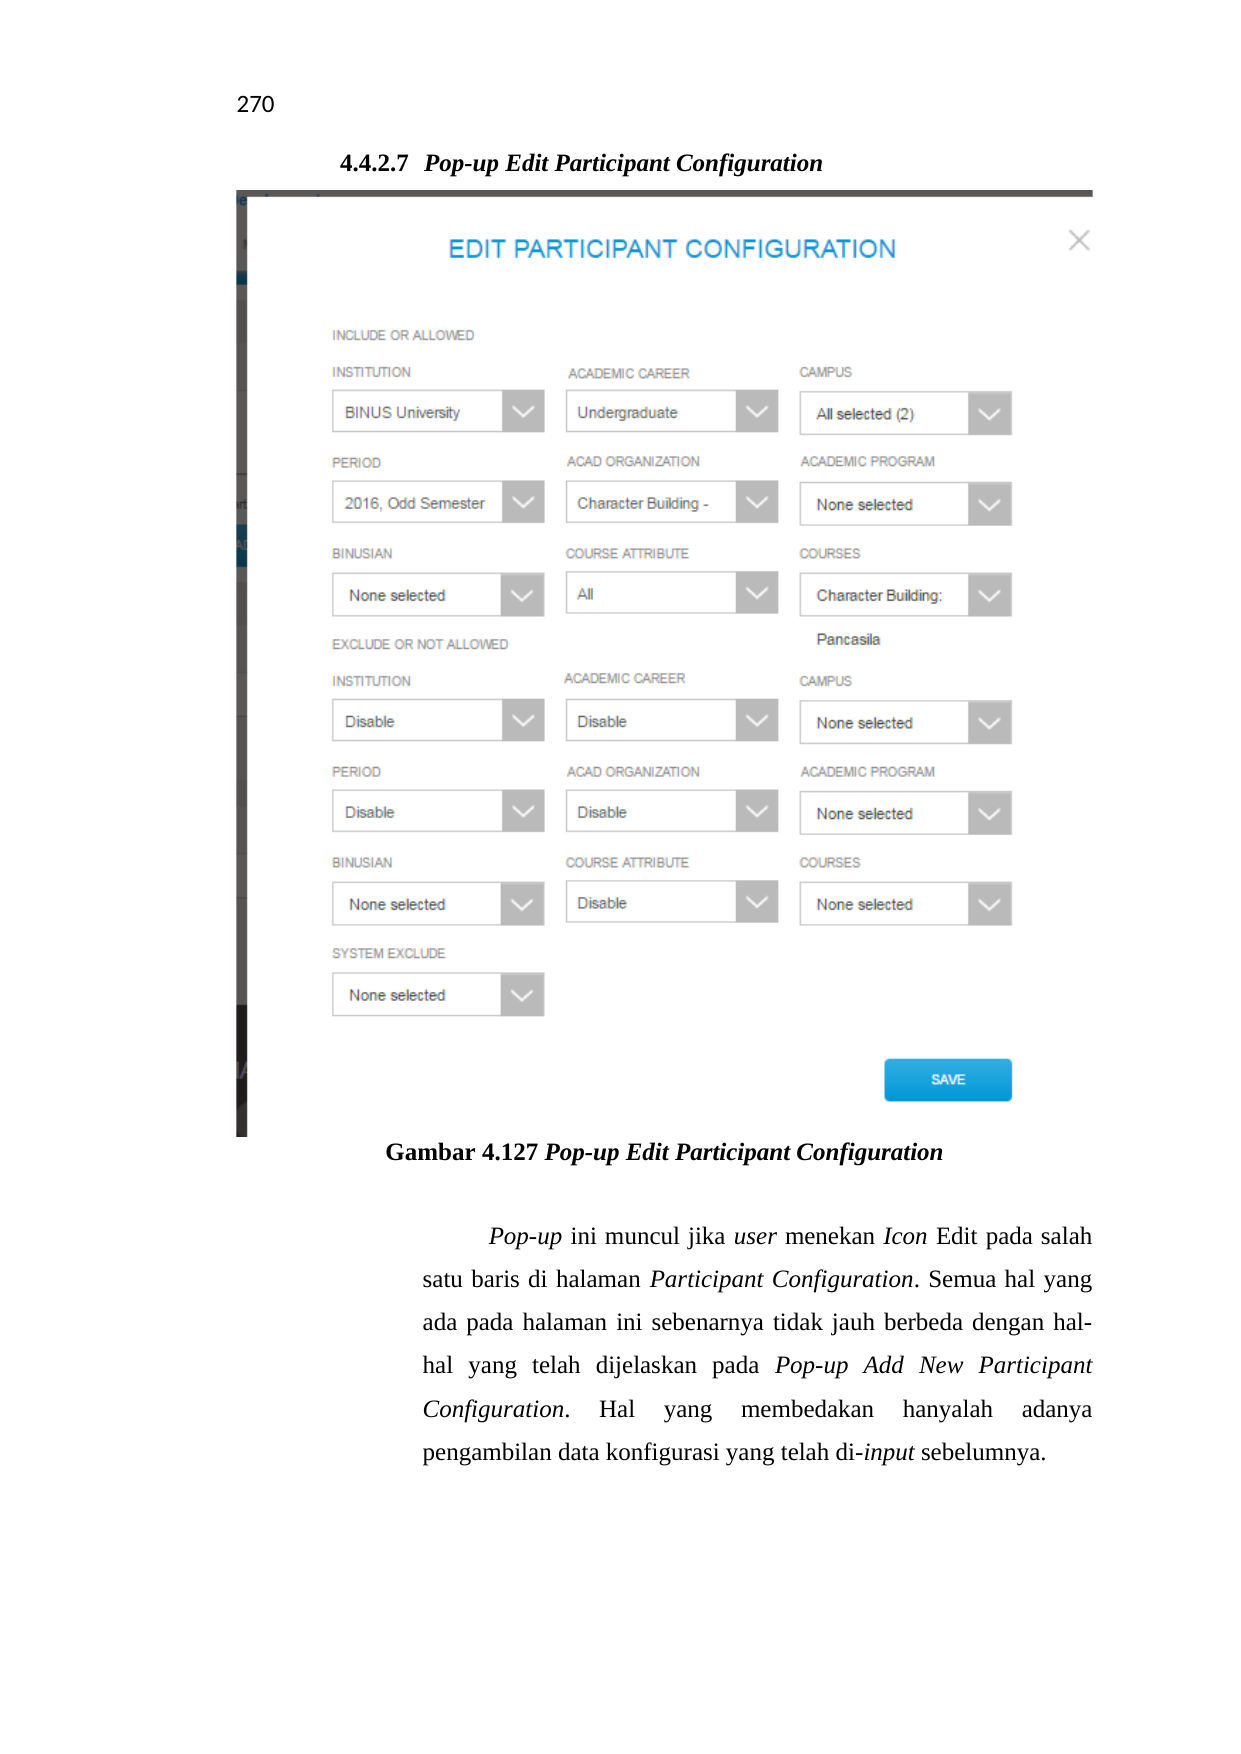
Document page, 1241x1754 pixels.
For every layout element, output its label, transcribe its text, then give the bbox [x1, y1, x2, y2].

picture [236, 190, 1093, 1137]
text Pop-up ini muncul jika user menekan Icon Edit pada salah satu baris di halaman Participant Configuration. Semua hal yang ada pada halaman ini sebenarnya tidak jauh berbeda dengan hal-hal yang telah dijelaskan pada Pop-up Add New Participant Configuration. Hal yang membedakan hanyalah adanya pengambilan data konfigurasi yang telah di-input sebelumnya. [422, 1221, 1092, 1466]
text Pop-up Edit Participant Configuration [340, 148, 1092, 176]
